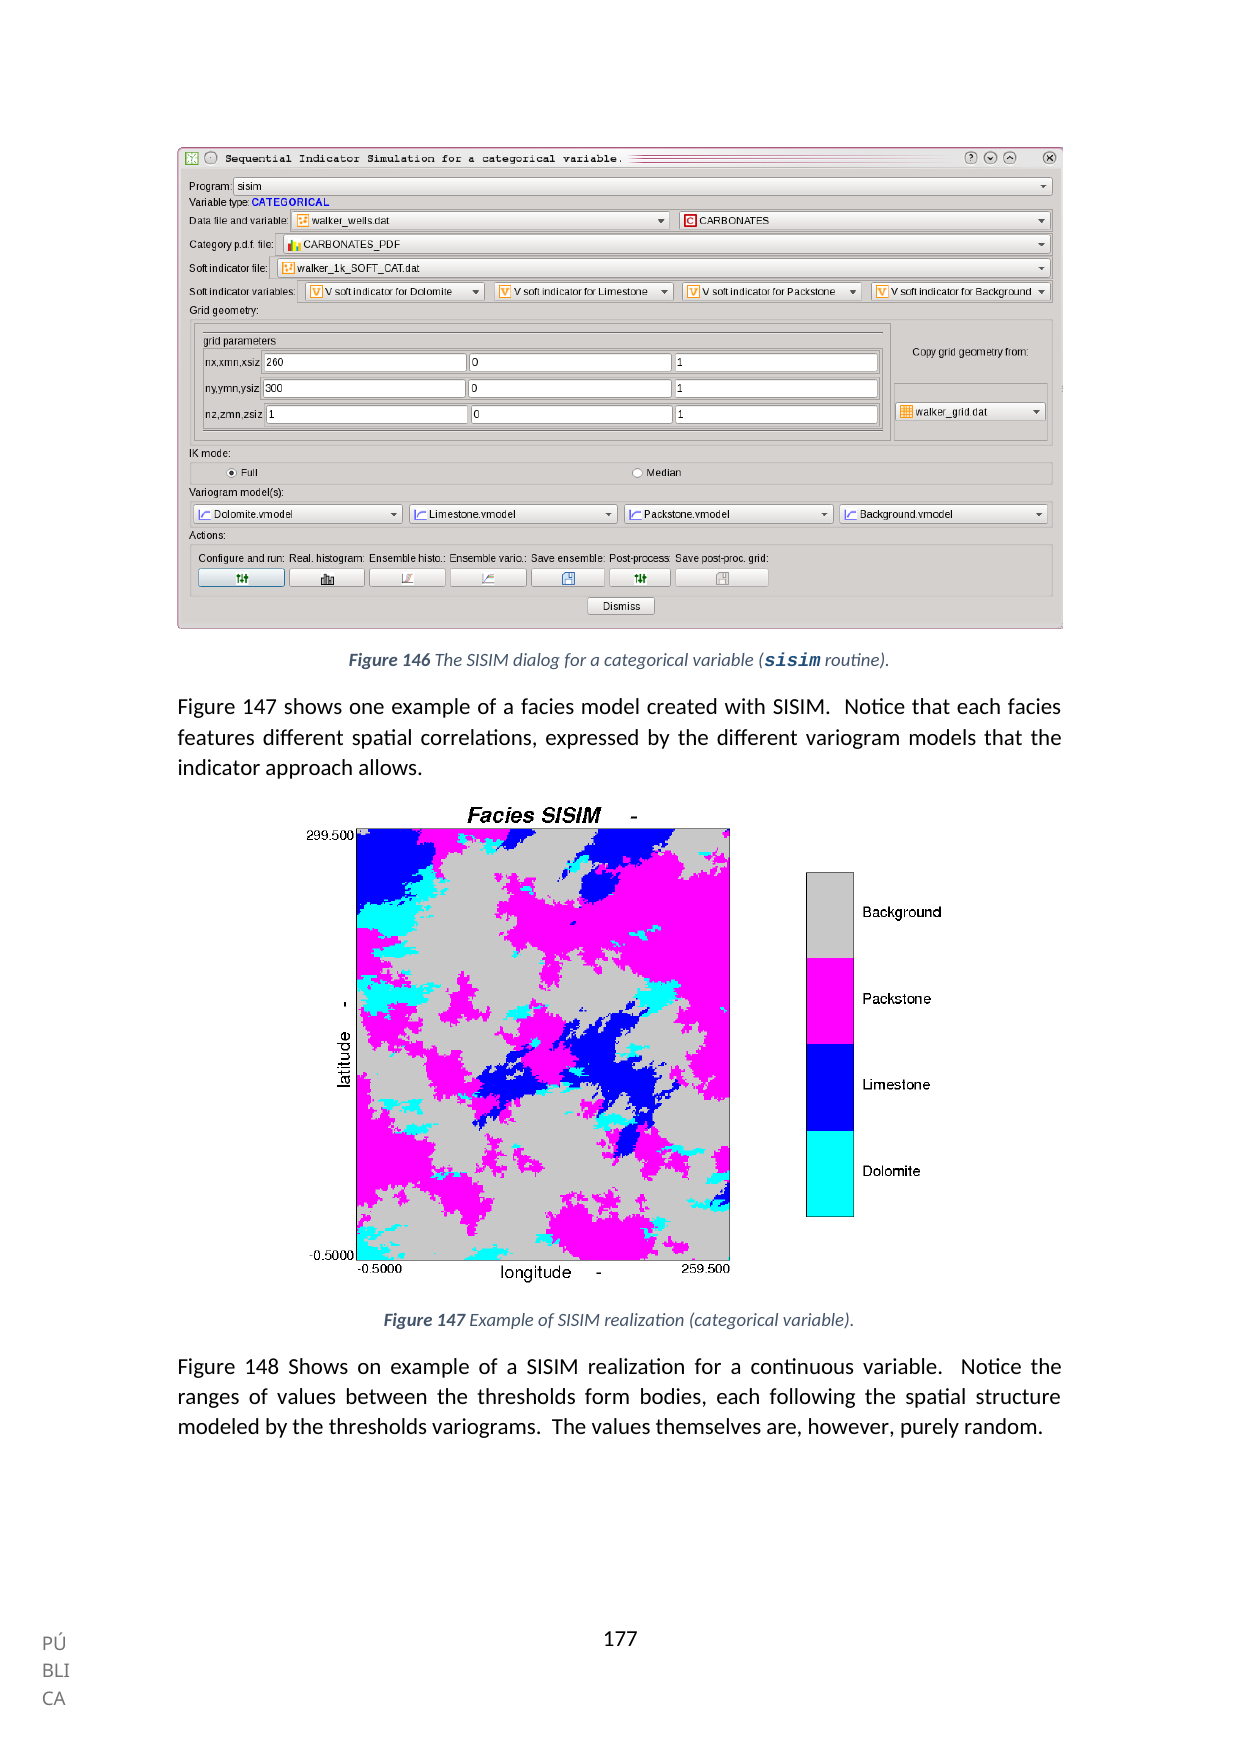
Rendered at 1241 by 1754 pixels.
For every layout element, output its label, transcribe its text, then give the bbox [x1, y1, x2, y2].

text Figure 145 Shows on example of a SISIM realization for a continuous variable. Notice the ranges of values between the thresholds form bodies, each following the spatial structure modeled by the thresholds variograms. The values themselves are, however, purely random. [177, 1352, 1063, 1440]
picture [177, 147, 1063, 629]
text Figure 144 shows one example of a facies model created with SISIM. Notice that each facies features different spatial correlations, expressed by the different variogram models that the indicator approach allows. [177, 692, 1063, 781]
text Figure 146 The SISIM dialog for a categorical variable (sisim routine). [177, 648, 1063, 672]
picture [295, 799, 946, 1290]
text Figure 147 Example of SISIM realization (categorical variable). [177, 1308, 1063, 1331]
